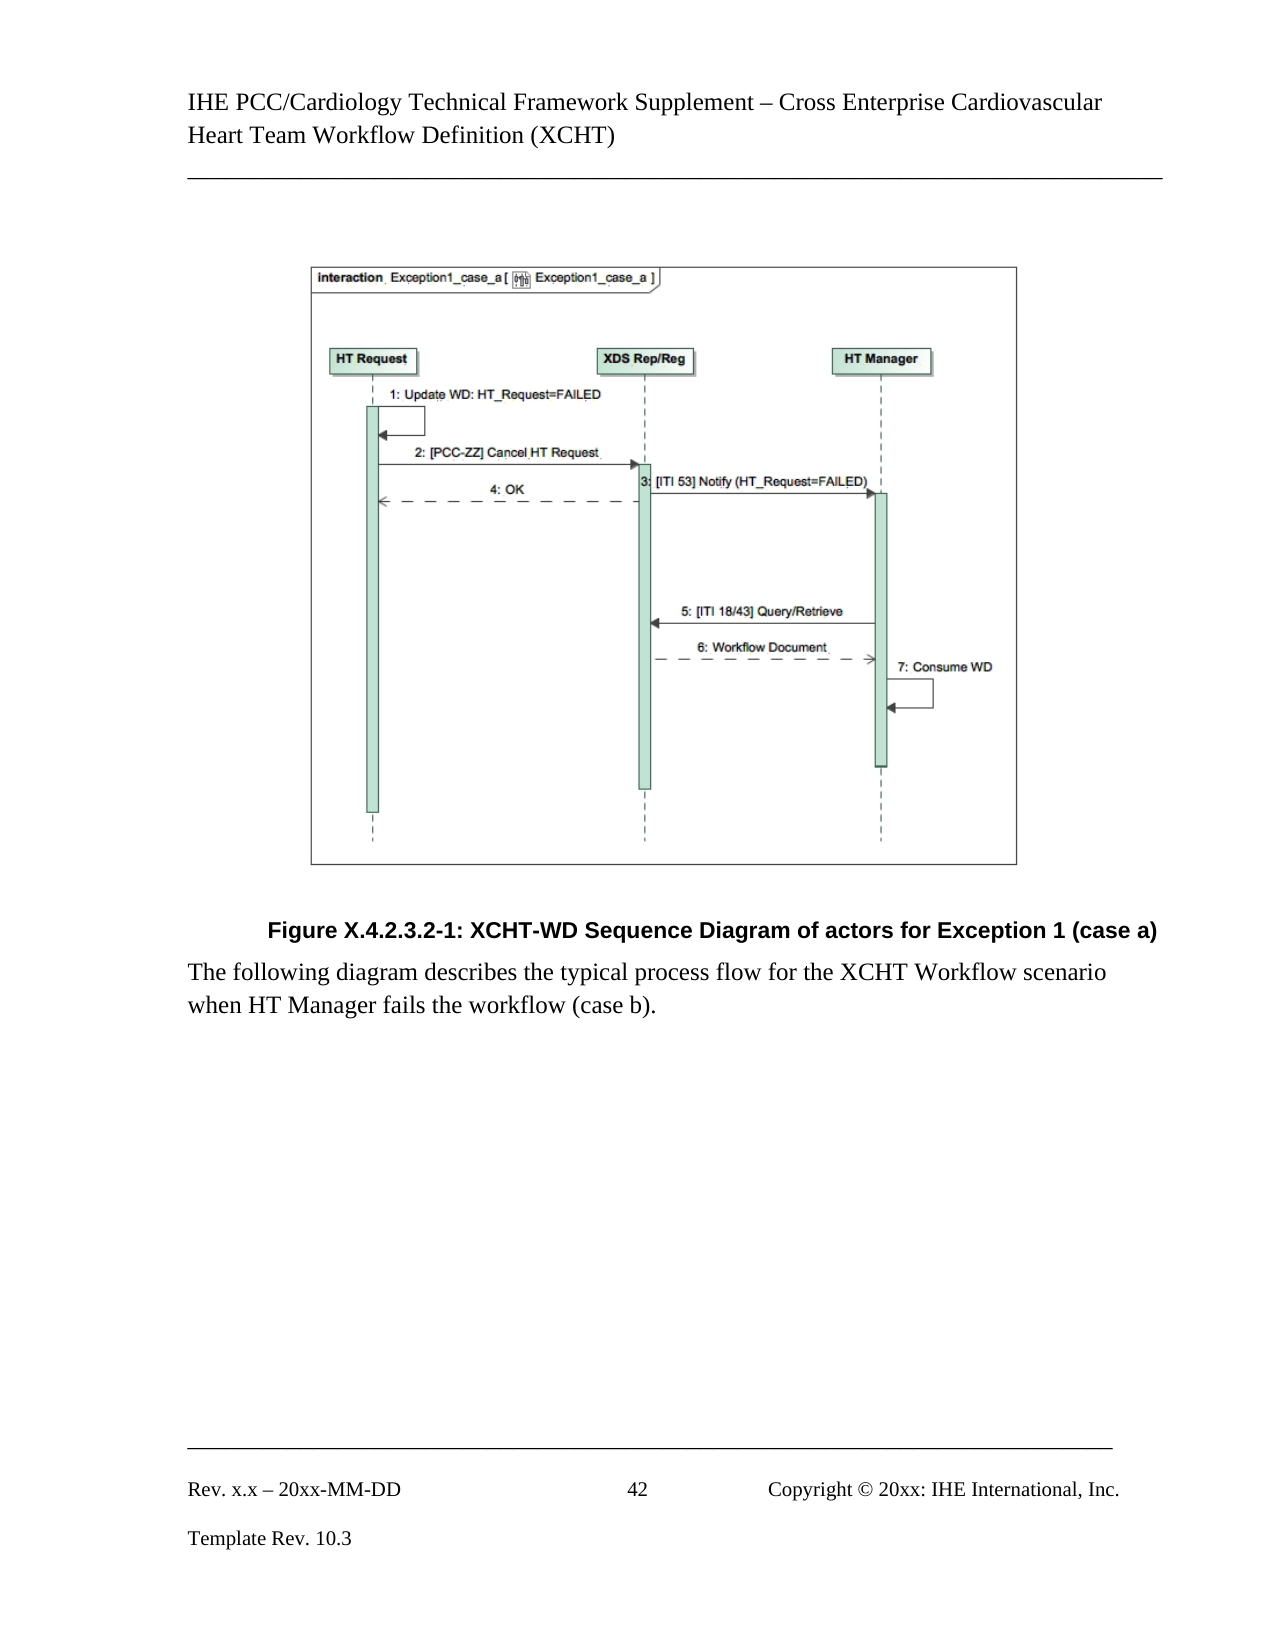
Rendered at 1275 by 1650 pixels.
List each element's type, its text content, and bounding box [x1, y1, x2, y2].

picture [305, 261, 1045, 893]
title Figure X.4.2.3.2-1: XCHT-WD Sequence Diagram of actors for Exception 1 (case a) [262, 917, 1162, 944]
text The following diagram describes the typical process flow for the XCHT Workflow scenario when HT Manager fails the workflow (case b). [187, 957, 1162, 1019]
